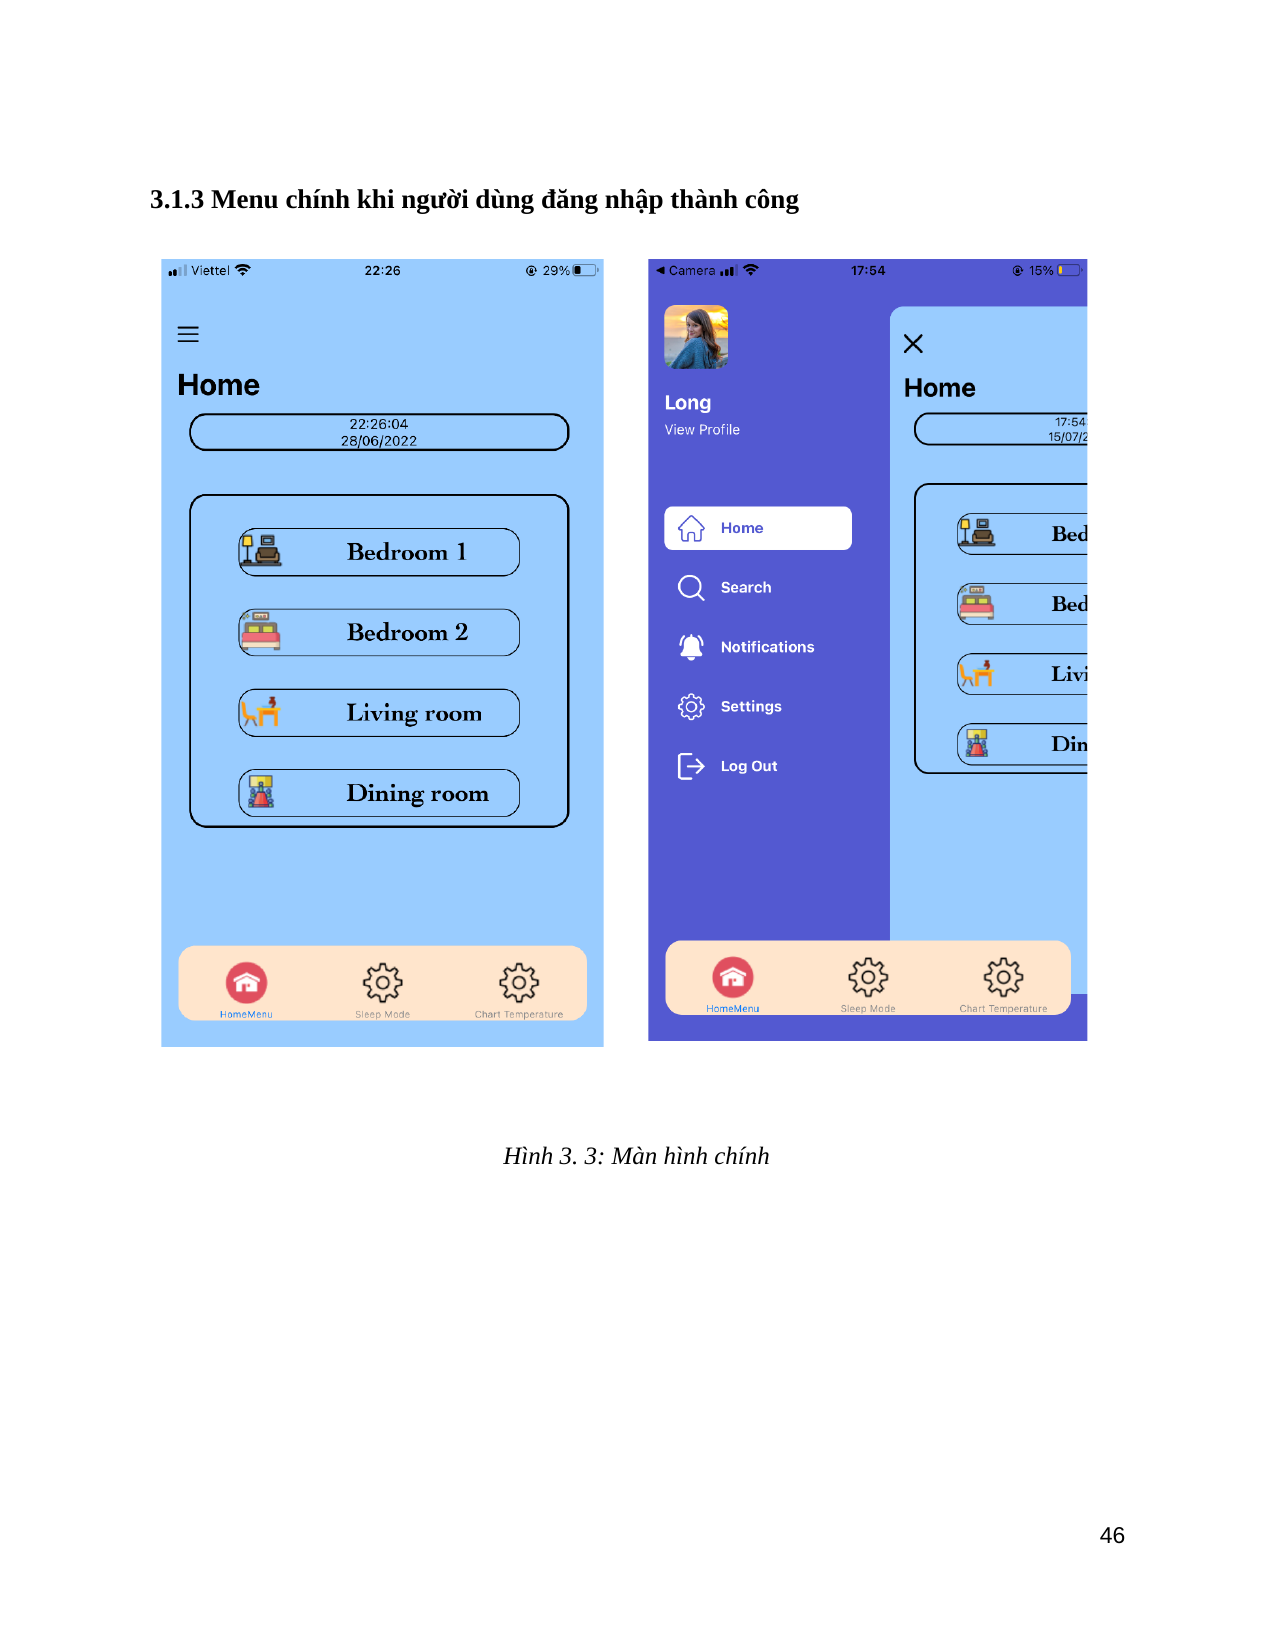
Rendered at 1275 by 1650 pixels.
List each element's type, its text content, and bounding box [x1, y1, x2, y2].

picture [161, 259, 604, 1047]
text Hình 3. 3: Màn hình chính [150, 1141, 1125, 1170]
table_header [150, 260, 637, 1108]
subtitle 3.1.3 Menu chính khi người dùng đăng nhập thành công [150, 183, 1125, 214]
table_header [637, 260, 1124, 1108]
picture [648, 259, 1088, 1041]
